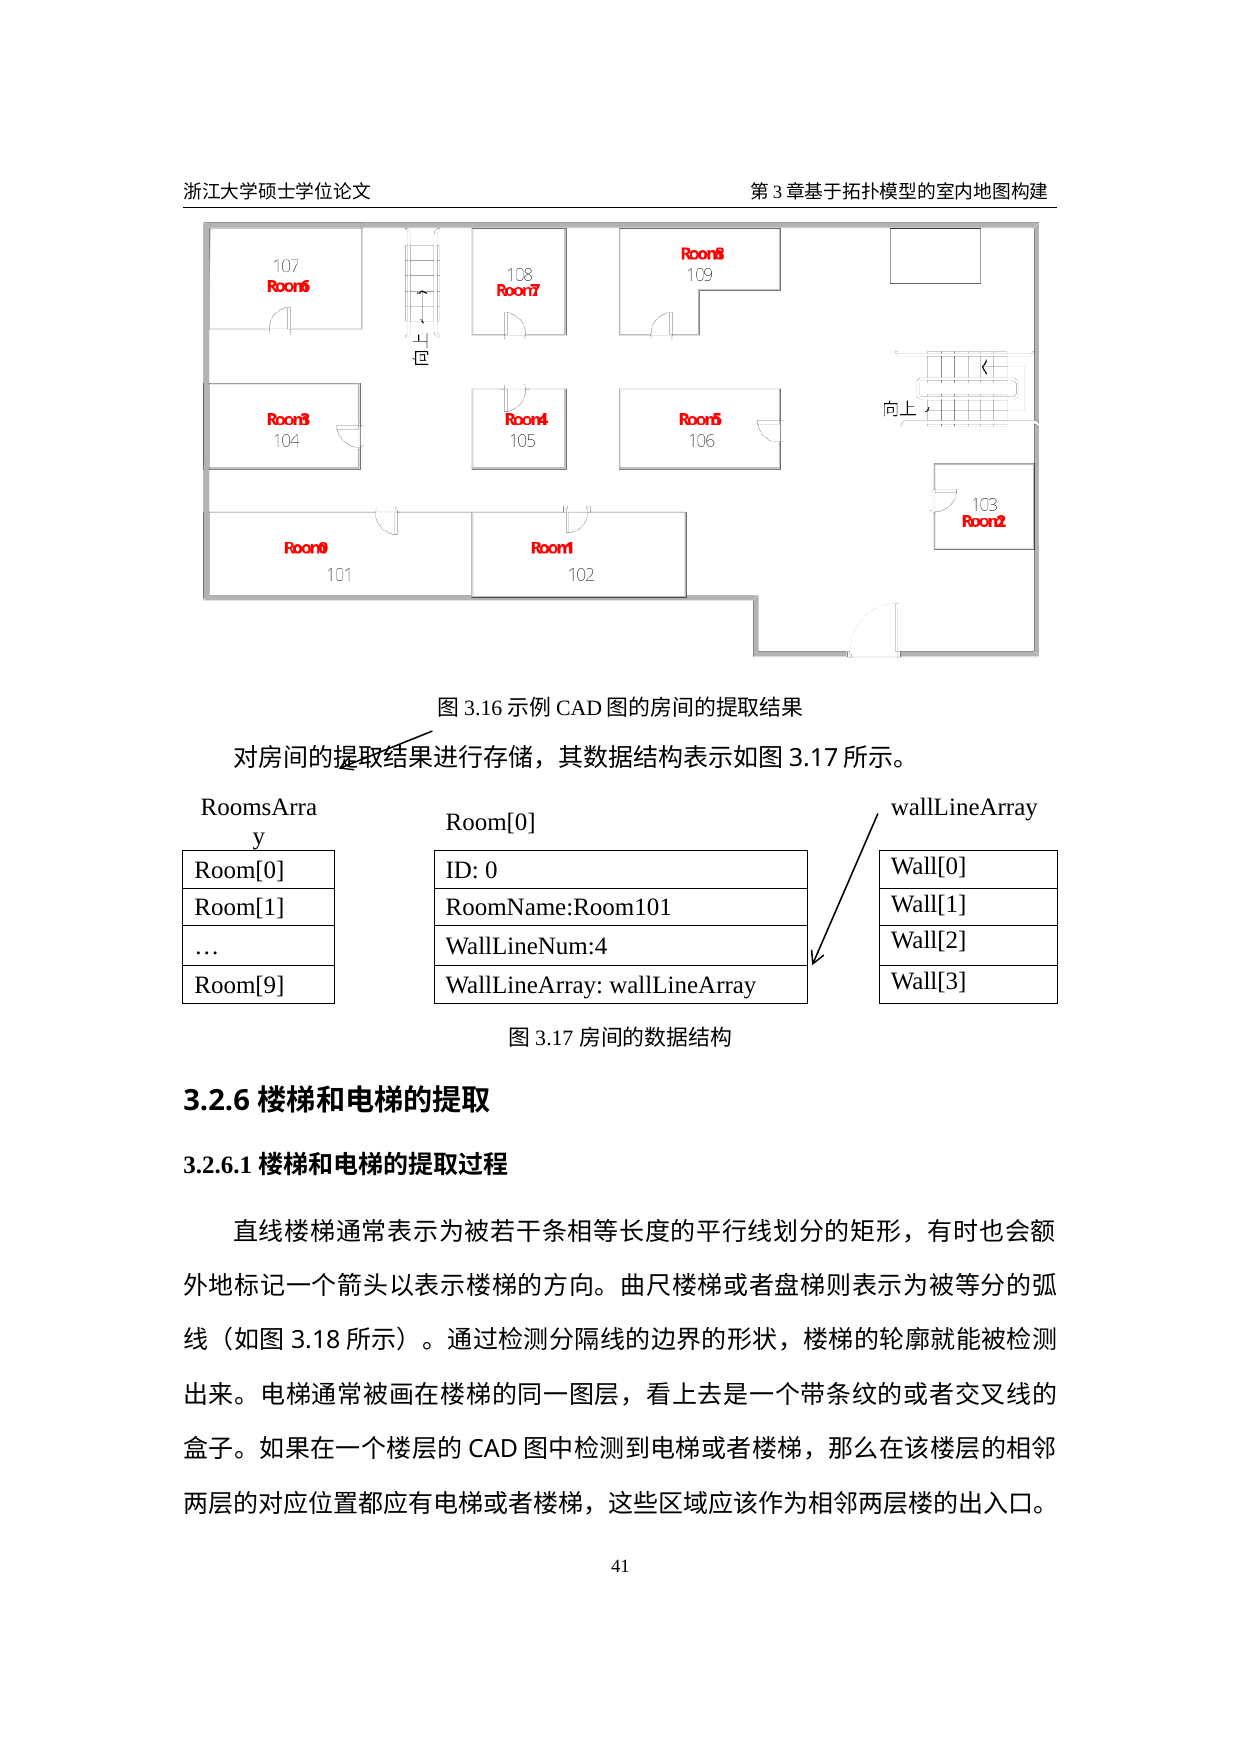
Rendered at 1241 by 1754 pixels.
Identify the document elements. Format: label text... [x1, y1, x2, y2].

subtitle 楼梯和电梯的提取 [183, 1077, 1057, 1119]
subtitle 楼梯和电梯的提取过程 [183, 1144, 1057, 1181]
table_header [172, 792, 1068, 1004]
